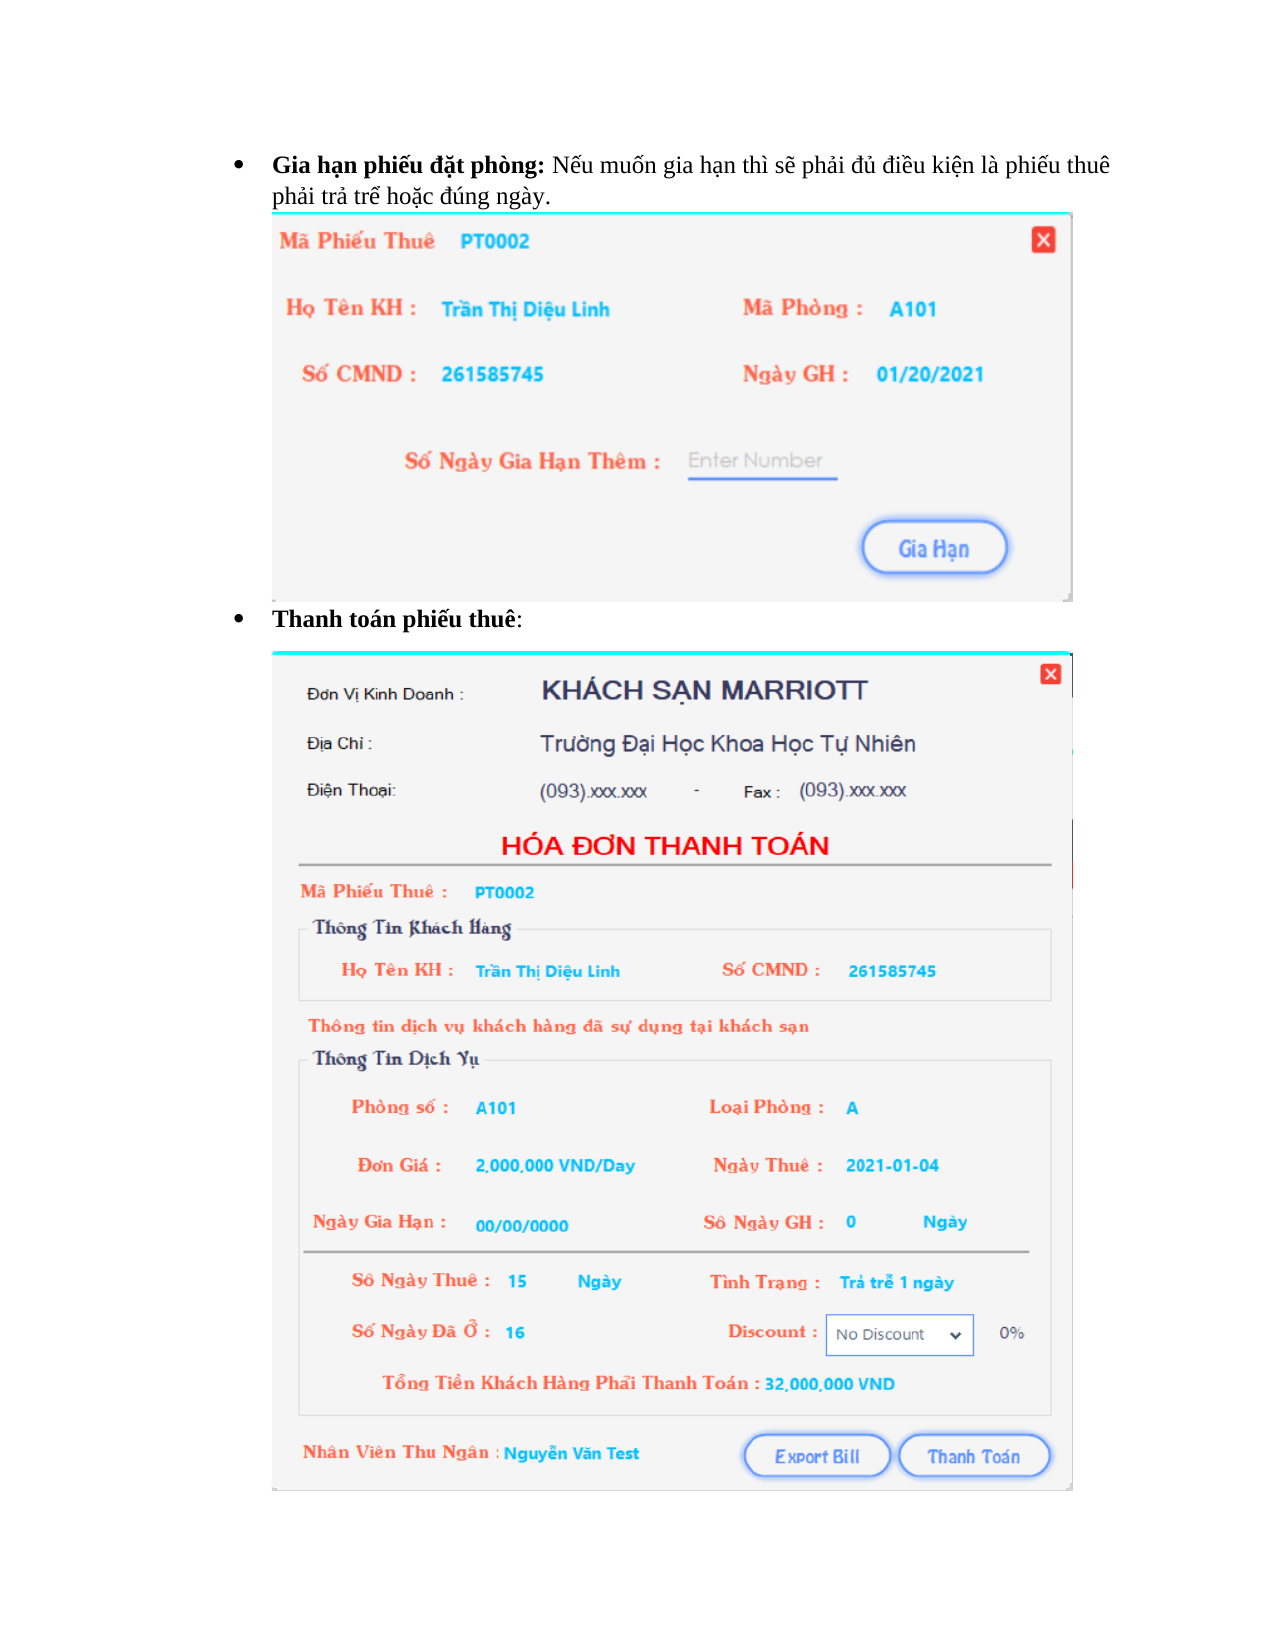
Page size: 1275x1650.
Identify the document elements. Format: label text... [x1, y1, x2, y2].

picture [271, 212, 1073, 602]
list Thanh toán phiếu thuê: [234, 604, 1125, 633]
picture [271, 651, 1073, 1491]
list Gia hạn phiếu đặt phòng: Nếu muốn gia hạn thì sẽ phải đủ điều kiện là phiếu thuê phải trả trể hoặc đúng ngày. [234, 150, 1125, 210]
